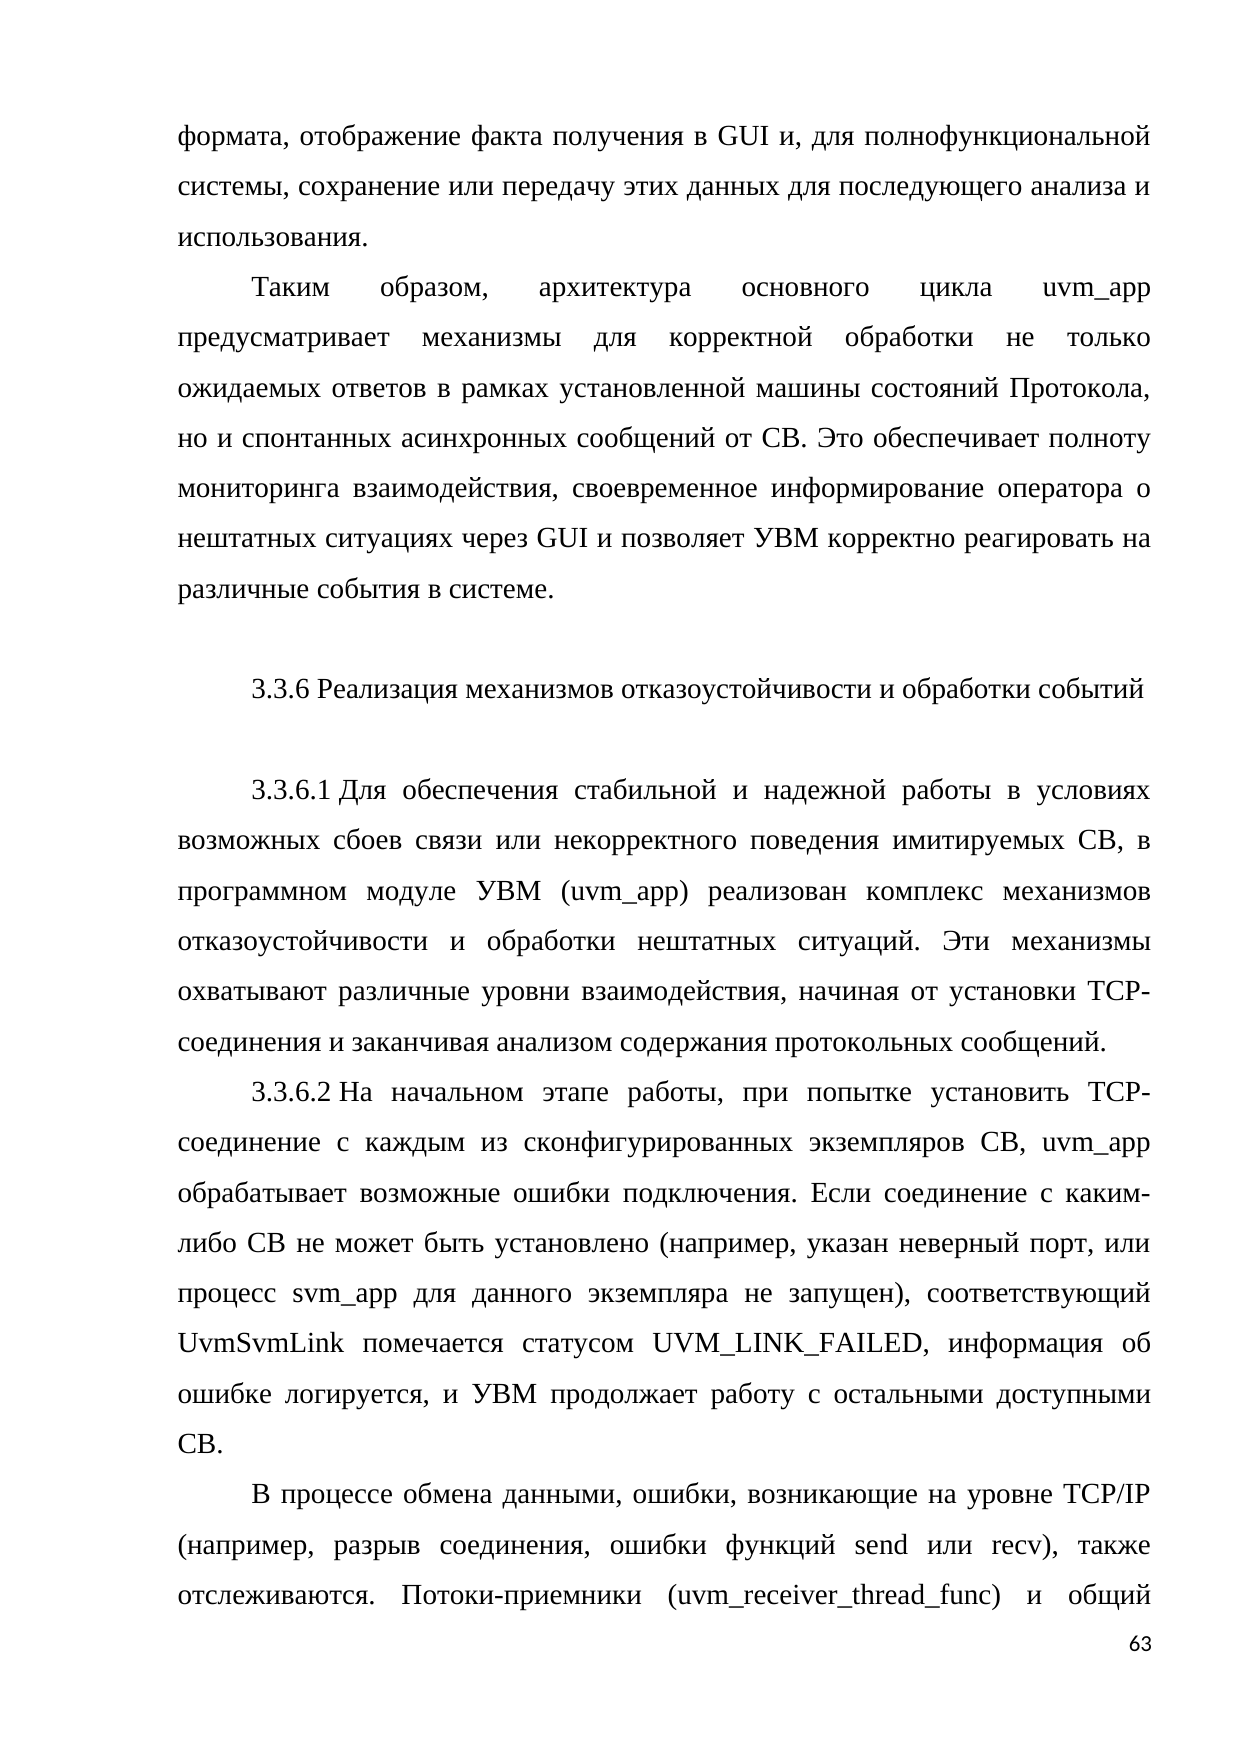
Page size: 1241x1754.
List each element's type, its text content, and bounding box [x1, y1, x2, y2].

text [177, 118, 1152, 252]
text На начальном этапе работы, при попытке установить TCP-соединение с каждым из сконфигурированных экземпляров СВ, uvm_app обрабатывает возможные ошибки подключения. Если соединение с каким-либо СВ не может быть установлено (например, указан неверный порт, или процесс svm_app для данного экземпляра не запущен), соответствующий UvmSvmLink помечается статусом UVM_LINK_FAILED, информация об ошибке логируется, и УВМ продолжает работу с остальными доступными СВ. [177, 1074, 1152, 1460]
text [177, 1477, 1152, 1611]
text Таким образом, архитектура основного цикла uvm_app предусматривает механизмы для корректной обработки не только ожидаемых ответов в рамках установленной машины состояний Протокола, но и спонтанных асинхронных сообщений от СВ. Это обеспечивает полноту мониторинга взаимодействия, своевременное информирование оператора о нештатных ситуациях через GUI и позволяет УВМ корректно реагировать на различные события в системе. [177, 269, 1152, 604]
text Реализация механизмов отказоустойчивости и обработки событий [177, 672, 1152, 705]
text Для обеспечения стабильной и надежной работы в условиях возможных сбоев связи или некорректного поведения имитируемых СВ, в программном модуле УВМ (uvm_app) реализован комплекс механизмов отказоустойчивости и обработки нештатных ситуаций. Эти механизмы охватывают различные уровни взаимодействия, начиная от установки TCP-соединения и заканчивая анализом содержания протокольных сообщений. [177, 772, 1152, 1057]
